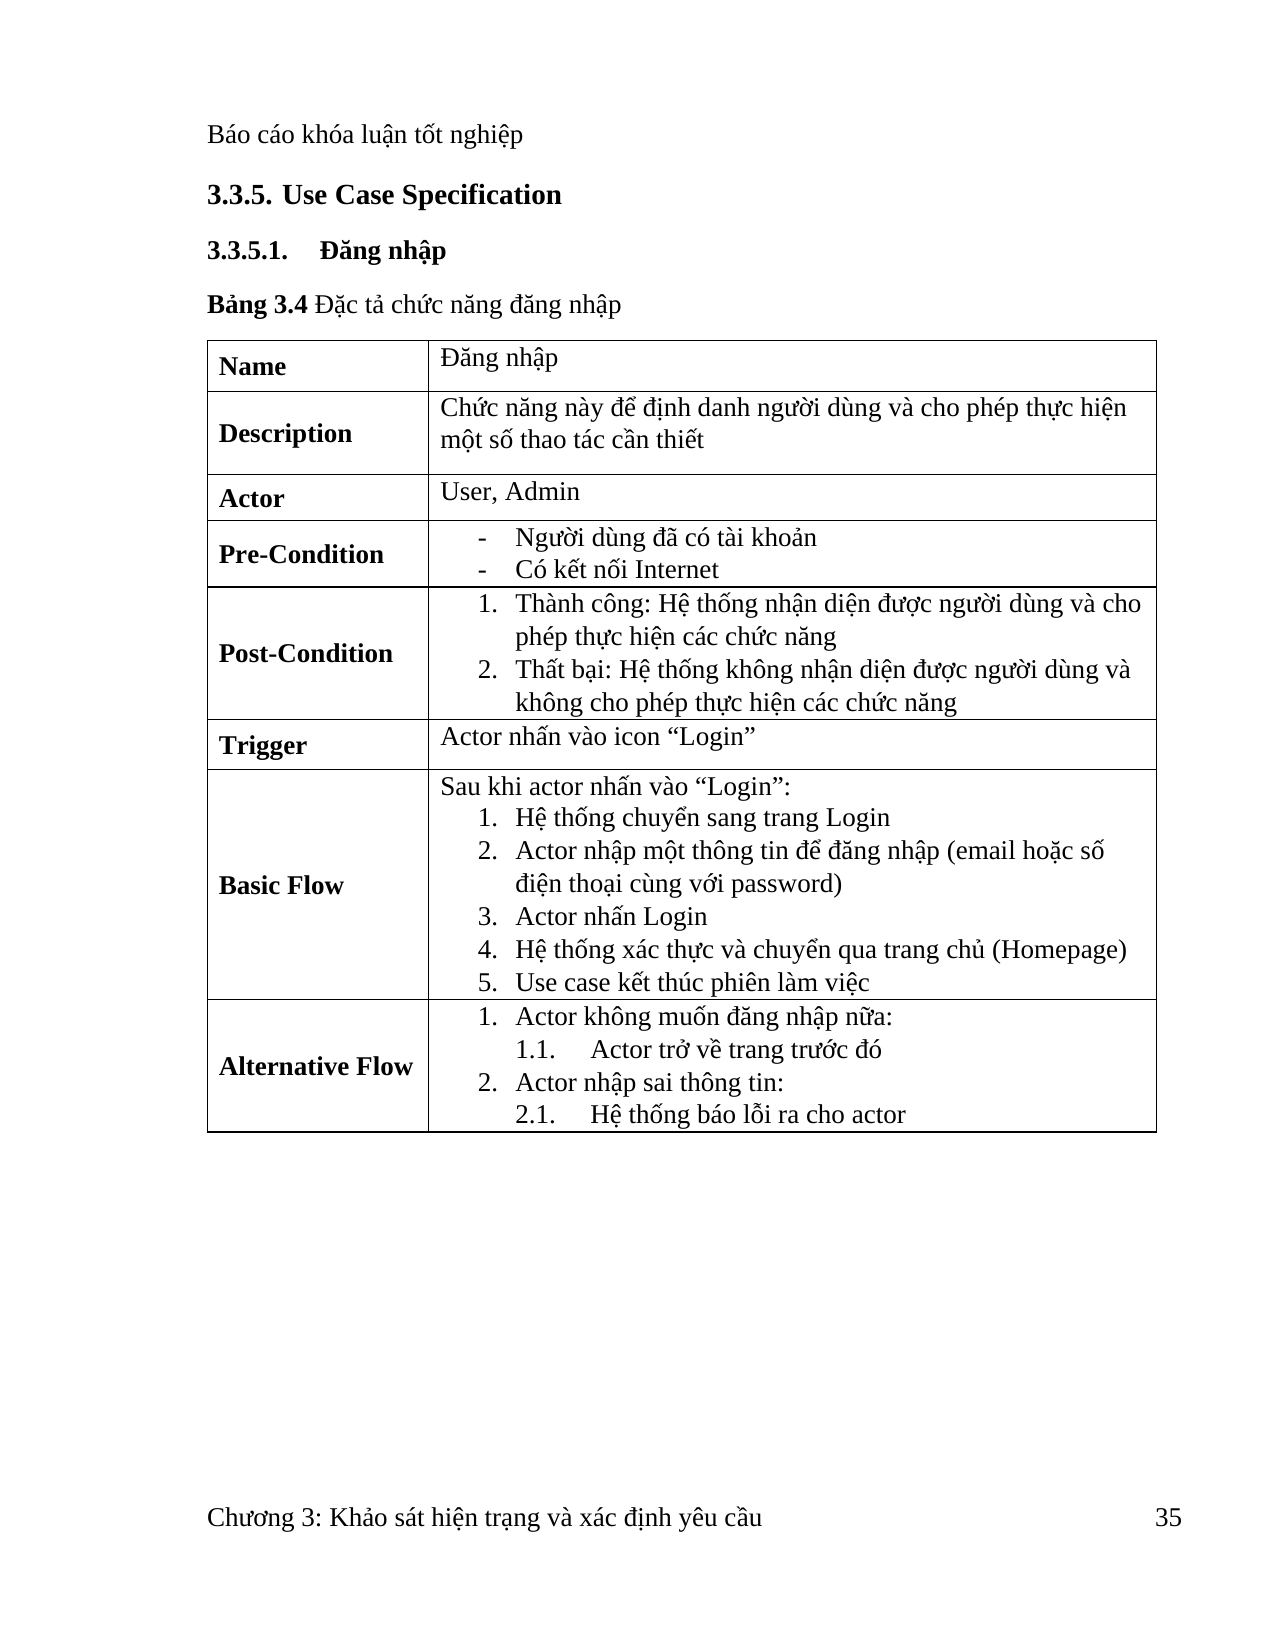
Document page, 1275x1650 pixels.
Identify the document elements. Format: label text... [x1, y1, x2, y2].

text Bảng 3.4 Đặc tả chức năng đăng nhập [207, 288, 1157, 319]
table_header Đăng nhập [429, 341, 1156, 391]
table_cell Pre-Condition [208, 521, 428, 586]
table_cell Actor không muốn đăng nhập nữa: Actor trở về trang trước đó Actor nhập sai thông tin: Hệ thống báo lỗi ra cho actor [429, 1000, 1156, 1131]
table_cell Trigger [208, 720, 428, 769]
table_cell Actor nhấn vào icon “Login” [429, 720, 1156, 769]
subtitle Use Case Specification [207, 177, 1157, 211]
table_header Name [208, 341, 428, 391]
table_cell Người dùng đã có tài khoản Có kết nối Internet [429, 521, 1156, 586]
table_cell Basic Flow [208, 770, 428, 999]
table_cell Thành công: Hệ thống nhận diện được người dùng và cho phép thực hiện các chức năng Thất bại: Hệ thống không nhận diện được người dùng và không cho phép thực hiện các chức năng [429, 588, 1156, 719]
subtitle Đăng nhập [207, 234, 1157, 265]
table_cell Chức năng này để định danh người dùng và cho phép thực hiện một số thao tác cần thiết [429, 392, 1156, 474]
table_cell User, Admin [429, 475, 1156, 520]
table_cell Post-Condition [208, 588, 428, 719]
table_cell Actor [208, 475, 428, 520]
table_cell Alternative Flow [208, 1000, 428, 1131]
table_cell Description [208, 392, 428, 474]
table_cell Sau khi actor nhấn vào “Login”: Hệ thống chuyển sang trang Login Actor nhập một thông tin để đăng nhập (email hoặc số điện thoại cùng với password) Actor nhấn Login Hệ thống xác thực và chuyển qua trang chủ (Homepage) Use case kết thúc phiên làm việc [429, 770, 1156, 999]
